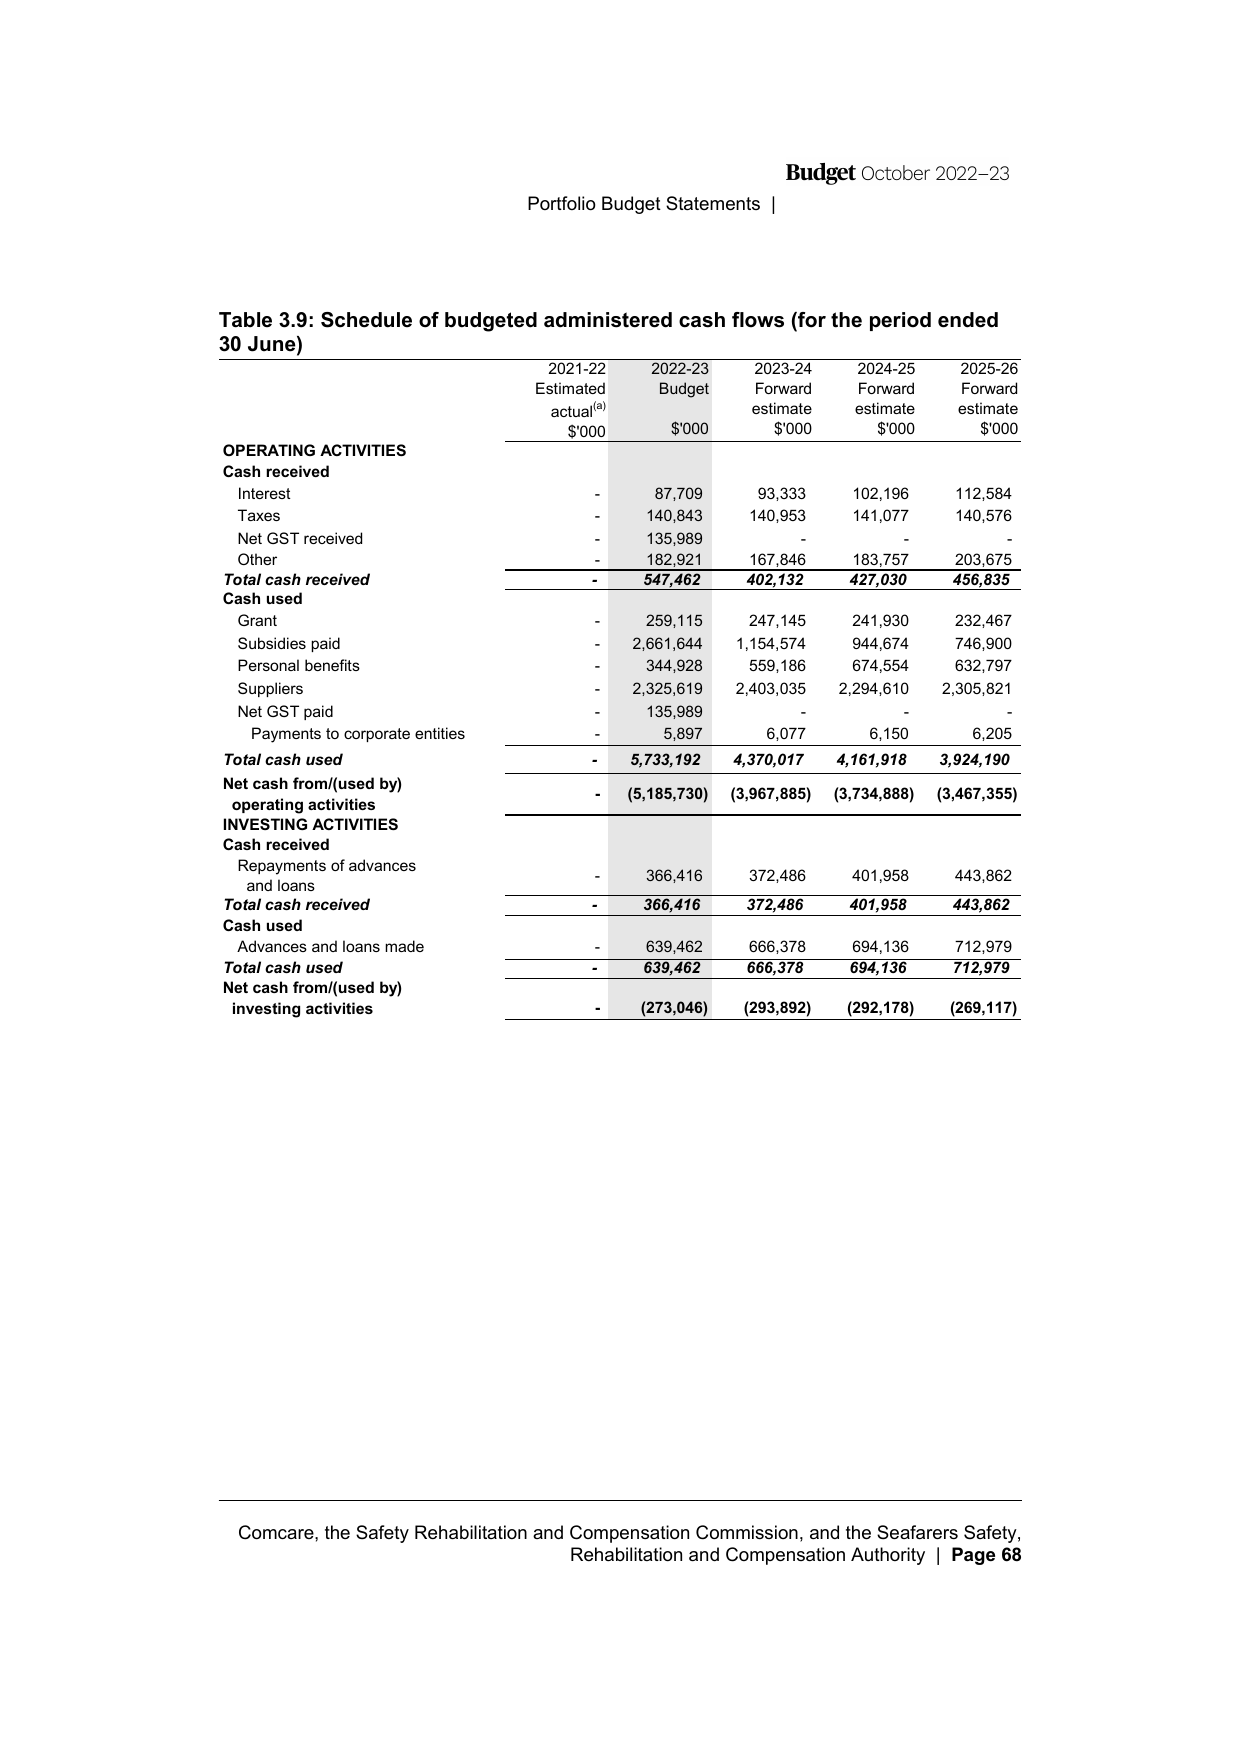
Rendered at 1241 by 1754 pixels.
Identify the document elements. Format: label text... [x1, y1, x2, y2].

picture [786, 157, 1009, 186]
subtitle Table 3.9: Schedule of budgeted administered cash flows (for the period ended 30 June) [218, 308, 1022, 356]
